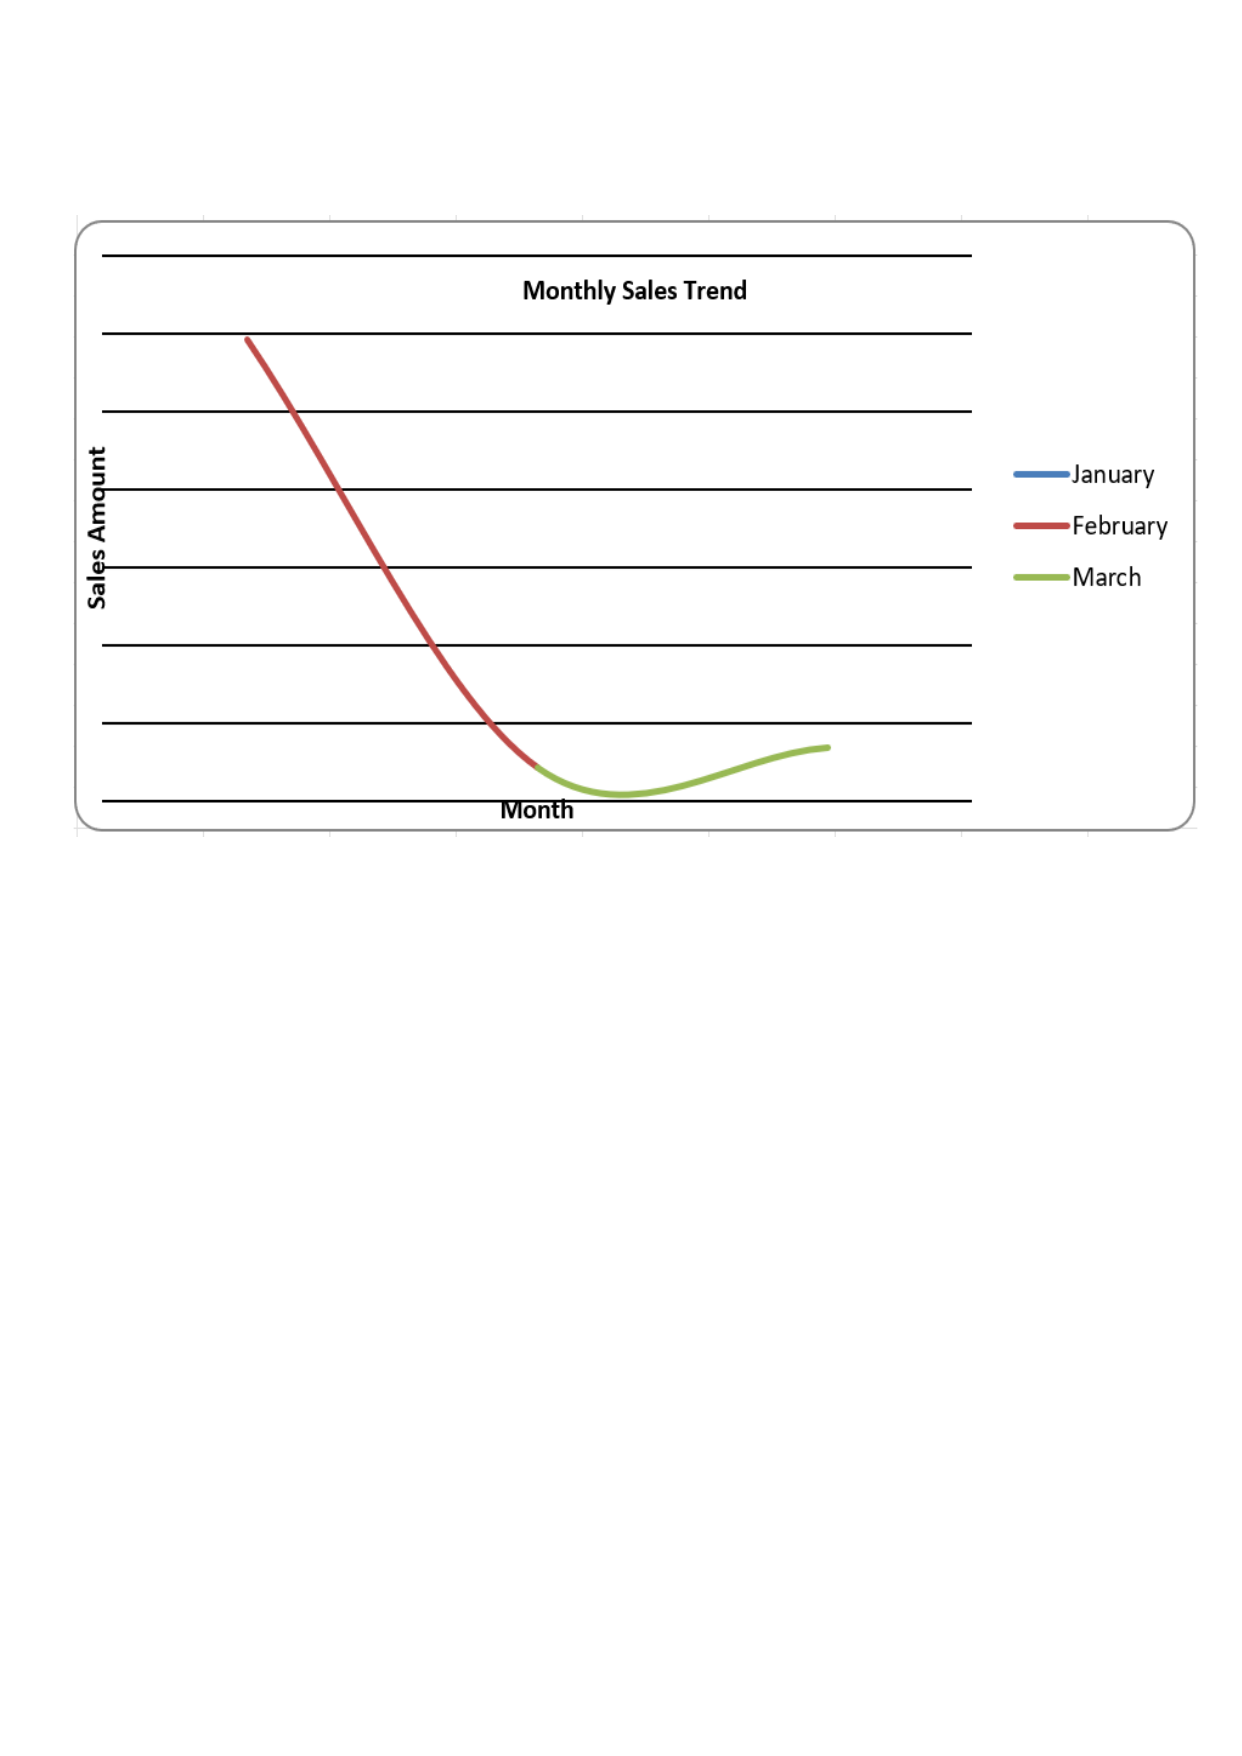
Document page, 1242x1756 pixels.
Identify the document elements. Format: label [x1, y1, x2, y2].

picture [73, 215, 1198, 837]
